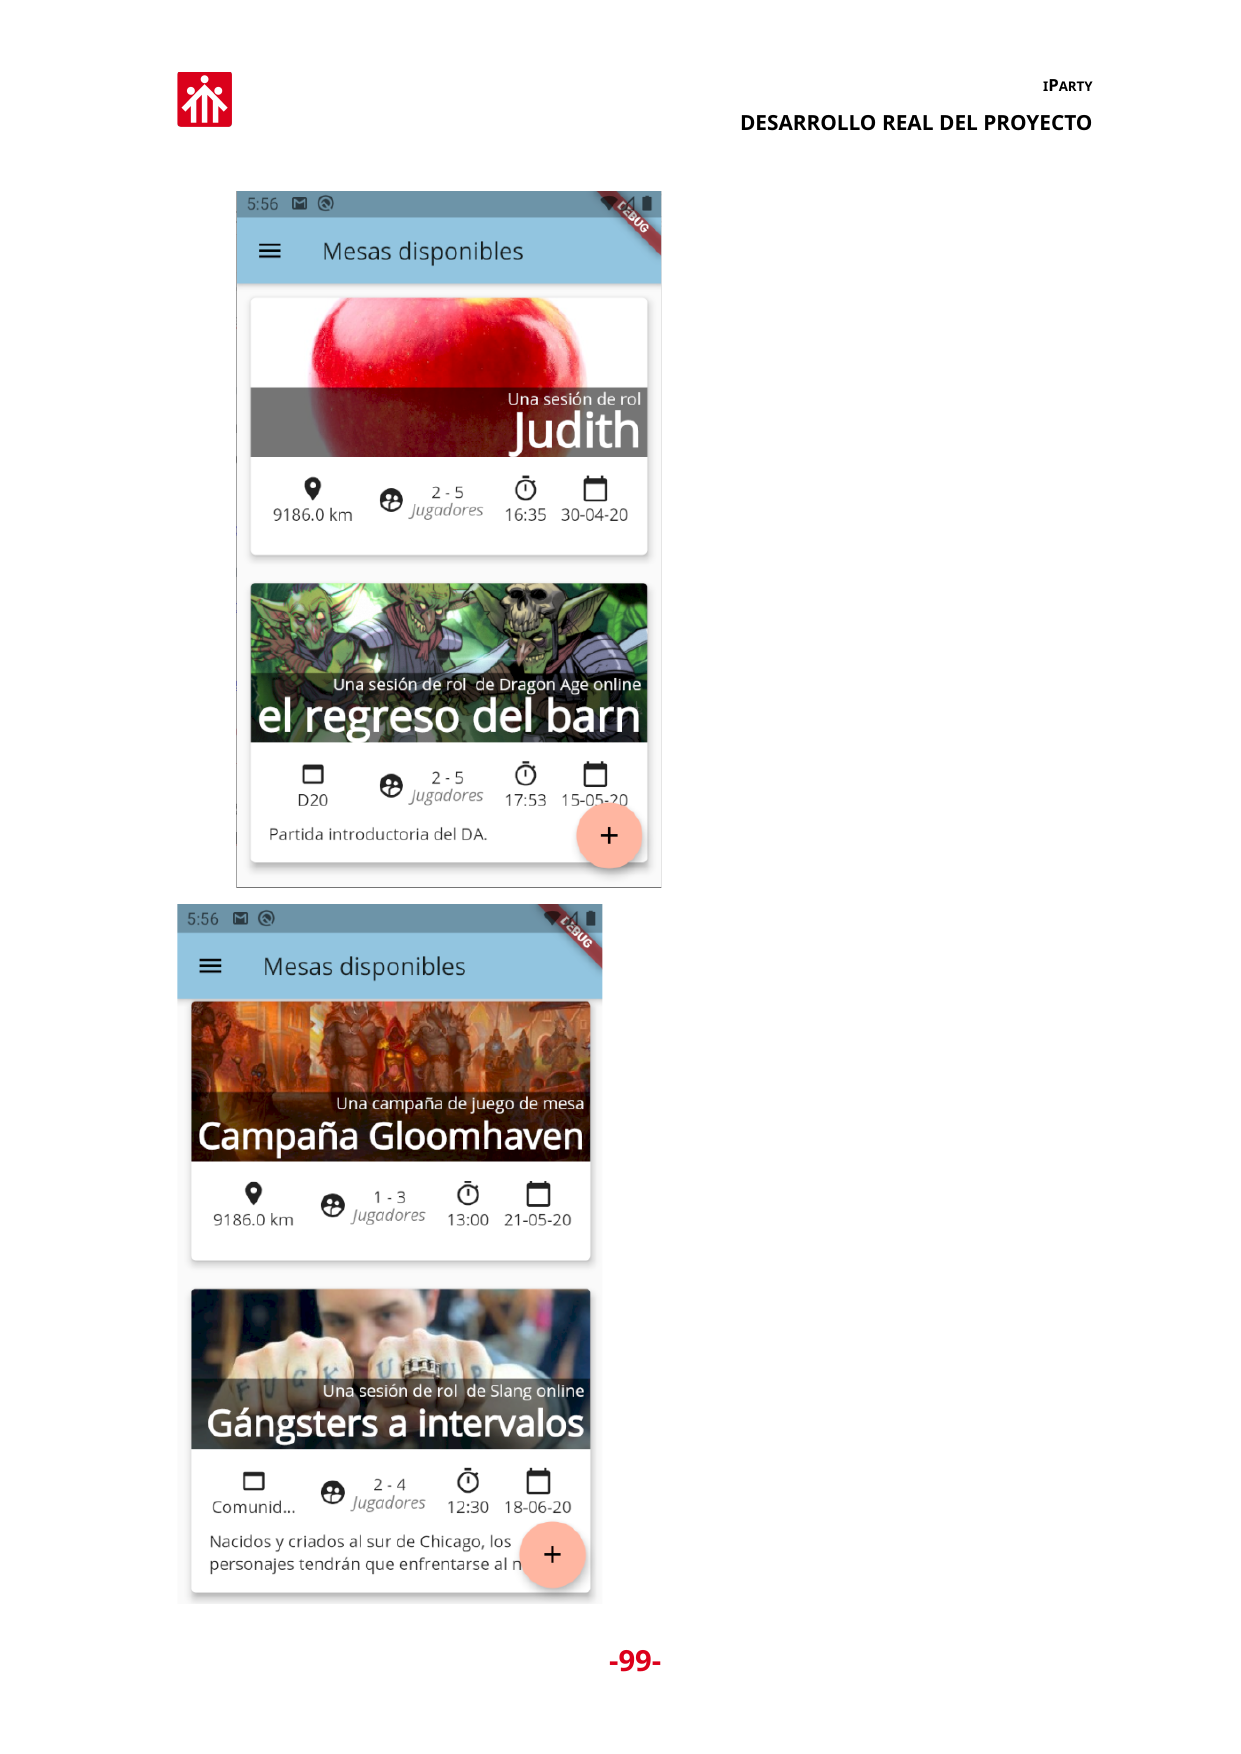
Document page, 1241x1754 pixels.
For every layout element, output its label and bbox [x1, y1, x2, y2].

picture [177, 904, 603, 1604]
picture [236, 191, 662, 888]
picture [177, 72, 232, 127]
